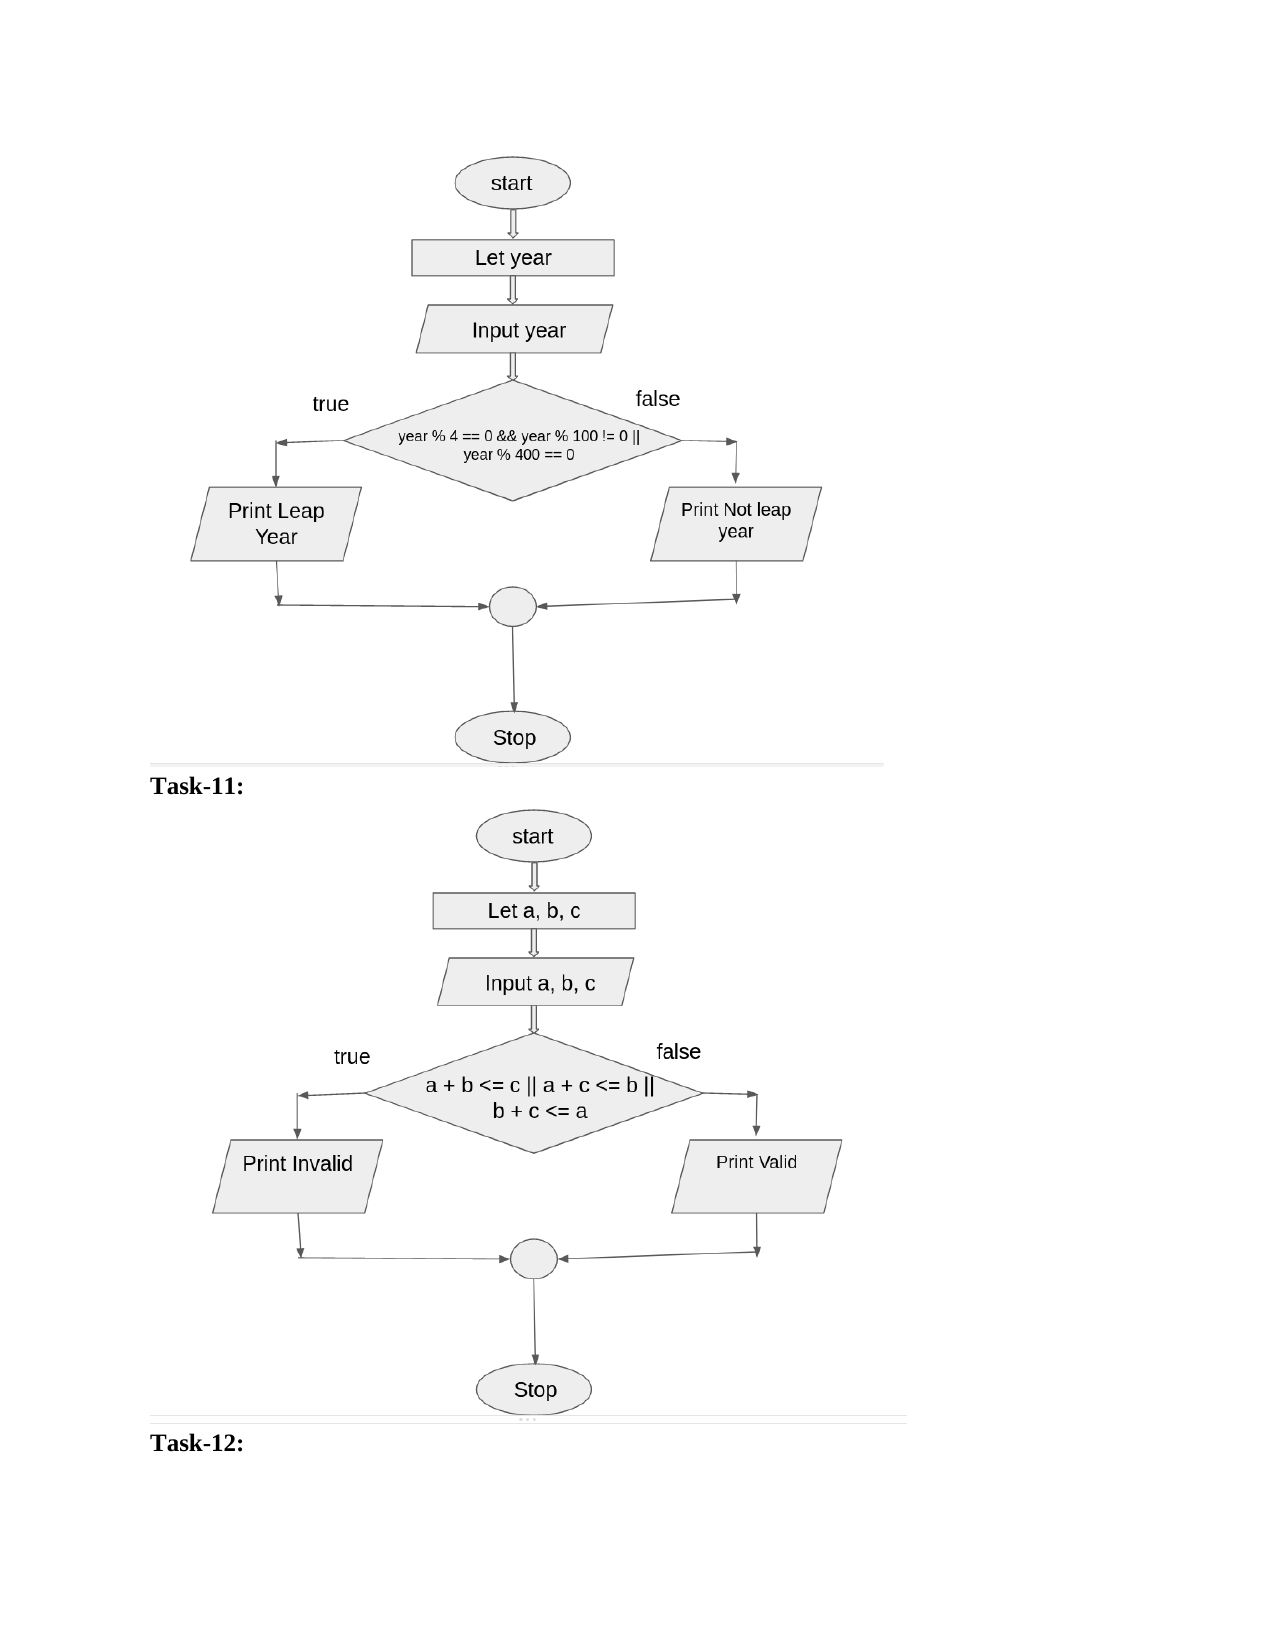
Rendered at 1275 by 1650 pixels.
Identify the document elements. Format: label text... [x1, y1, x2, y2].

text Task-12: [150, 1428, 1125, 1457]
picture [150, 803, 907, 1425]
picture [150, 150, 884, 767]
text Task-11: [150, 771, 1125, 799]
